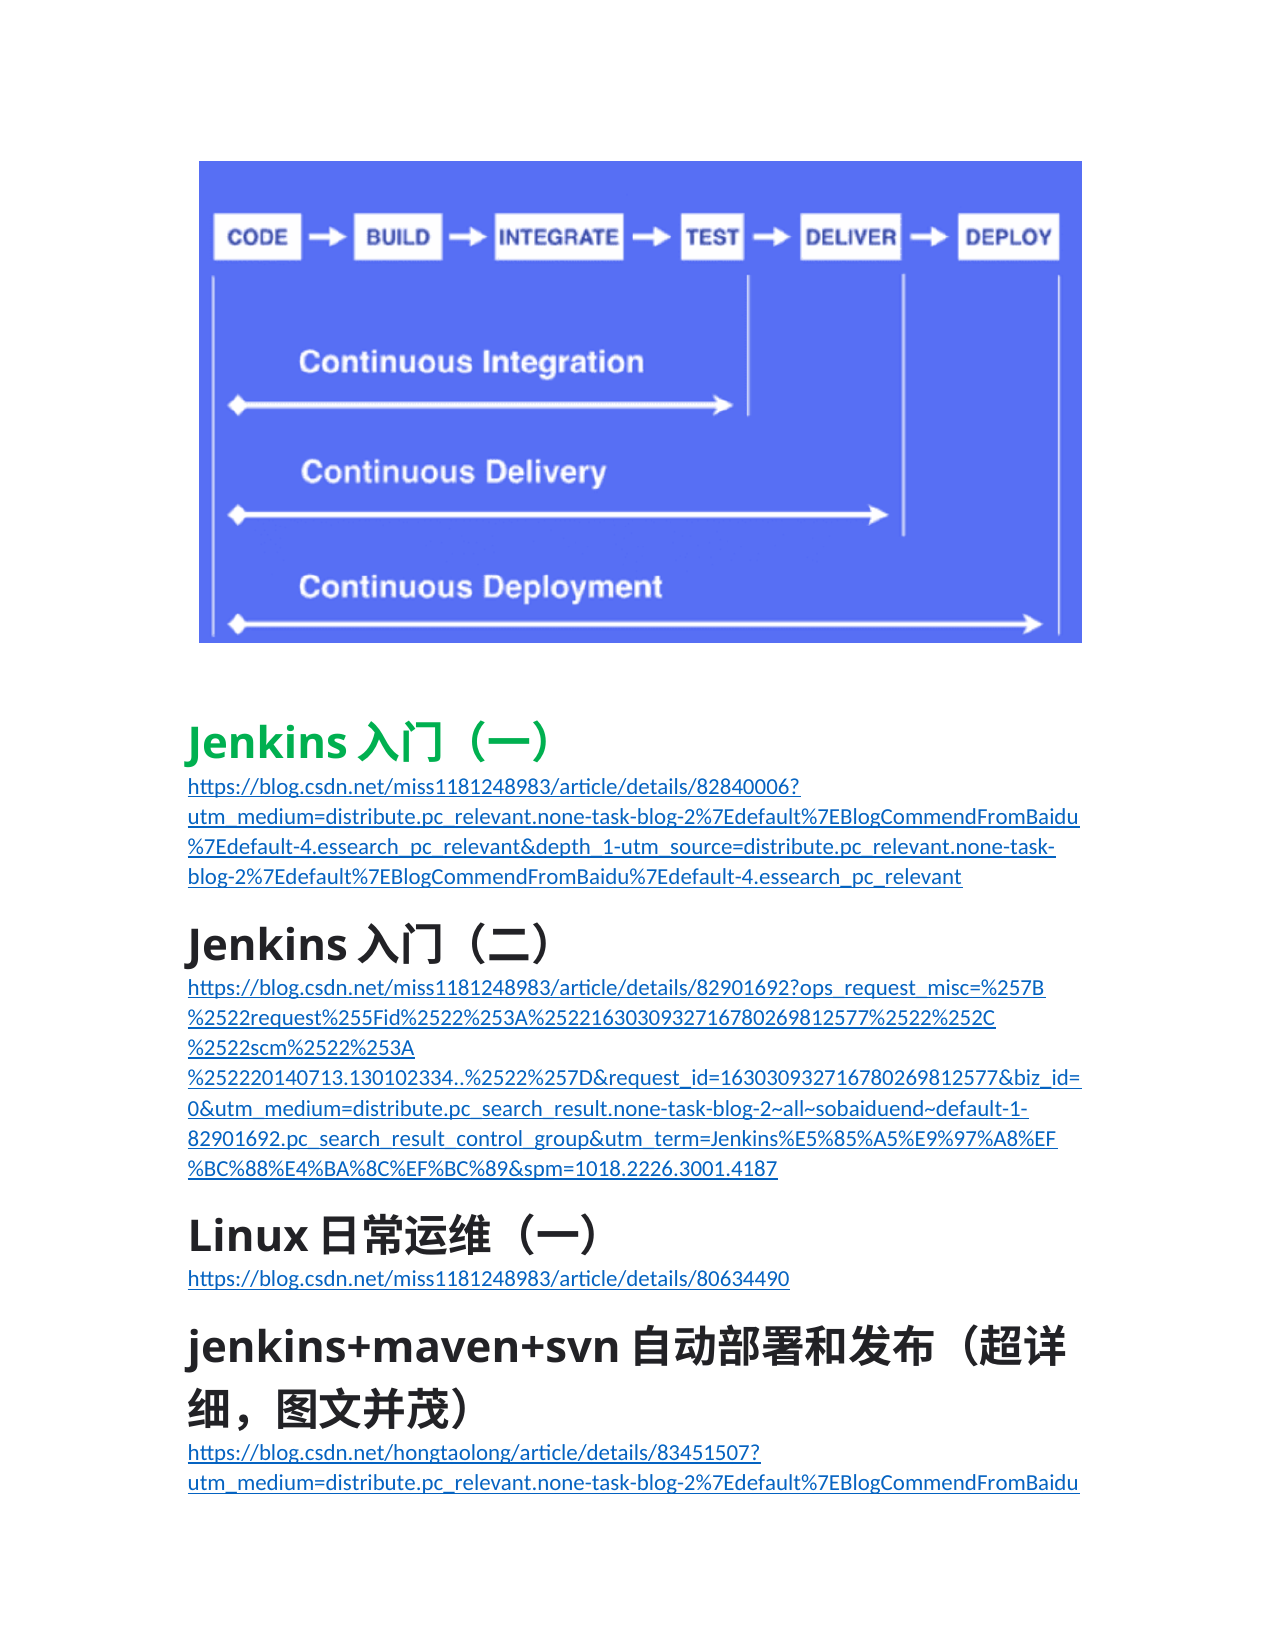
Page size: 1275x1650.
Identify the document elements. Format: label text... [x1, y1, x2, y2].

subtitle jenkins+maven+svn自动部署和发布（超详细，图文并茂） [187, 1311, 1087, 1438]
subtitle Jenkins入门（一） [187, 708, 1087, 772]
picture [187, 150, 1088, 643]
subtitle Jenkins入门（二） [187, 909, 1087, 973]
text https://blog.csdn.net/miss1181248983/article/details/82901692?ops_request_misc=%257B%2522request%255Fid%2522%253A%2522163030932716780269812577%2522%252C%2522scm%2522%253A%252220140713.130102334..%2522%257D&request_id=163030932716780269812577&biz_id=0&utm_medium=distribute.pc_search_result.none-task-blog-2~all~sobaiduend~default-1-82901692.pc_search_result_control_group&utm_term=Jenkins%E5%85%A5%E9%97%A8%EF%BC%88%E4%BA%8C%EF%BC%89&spm=1018.2226.3001.4187 [187, 973, 1087, 1182]
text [187, 1438, 1087, 1496]
text https://blog.csdn.net/miss1181248983/article/details/82840006?utm_medium=distribute.pc_relevant.none-task-blog-2%7Edefault%7EBlogCommendFromBaidu%7Edefault-4.essearch_pc_relevant&depth_1-utm_source=distribute.pc_relevant.none-task-blog-2%7Edefault%7EBlogCommendFromBaidu%7Edefault-4.essearch_pc_relevant [187, 772, 1087, 890]
text https://blog.csdn.net/miss1181248983/article/details/80634490 [187, 1264, 1087, 1292]
subtitle Linux日常运维（一） [187, 1201, 1087, 1264]
